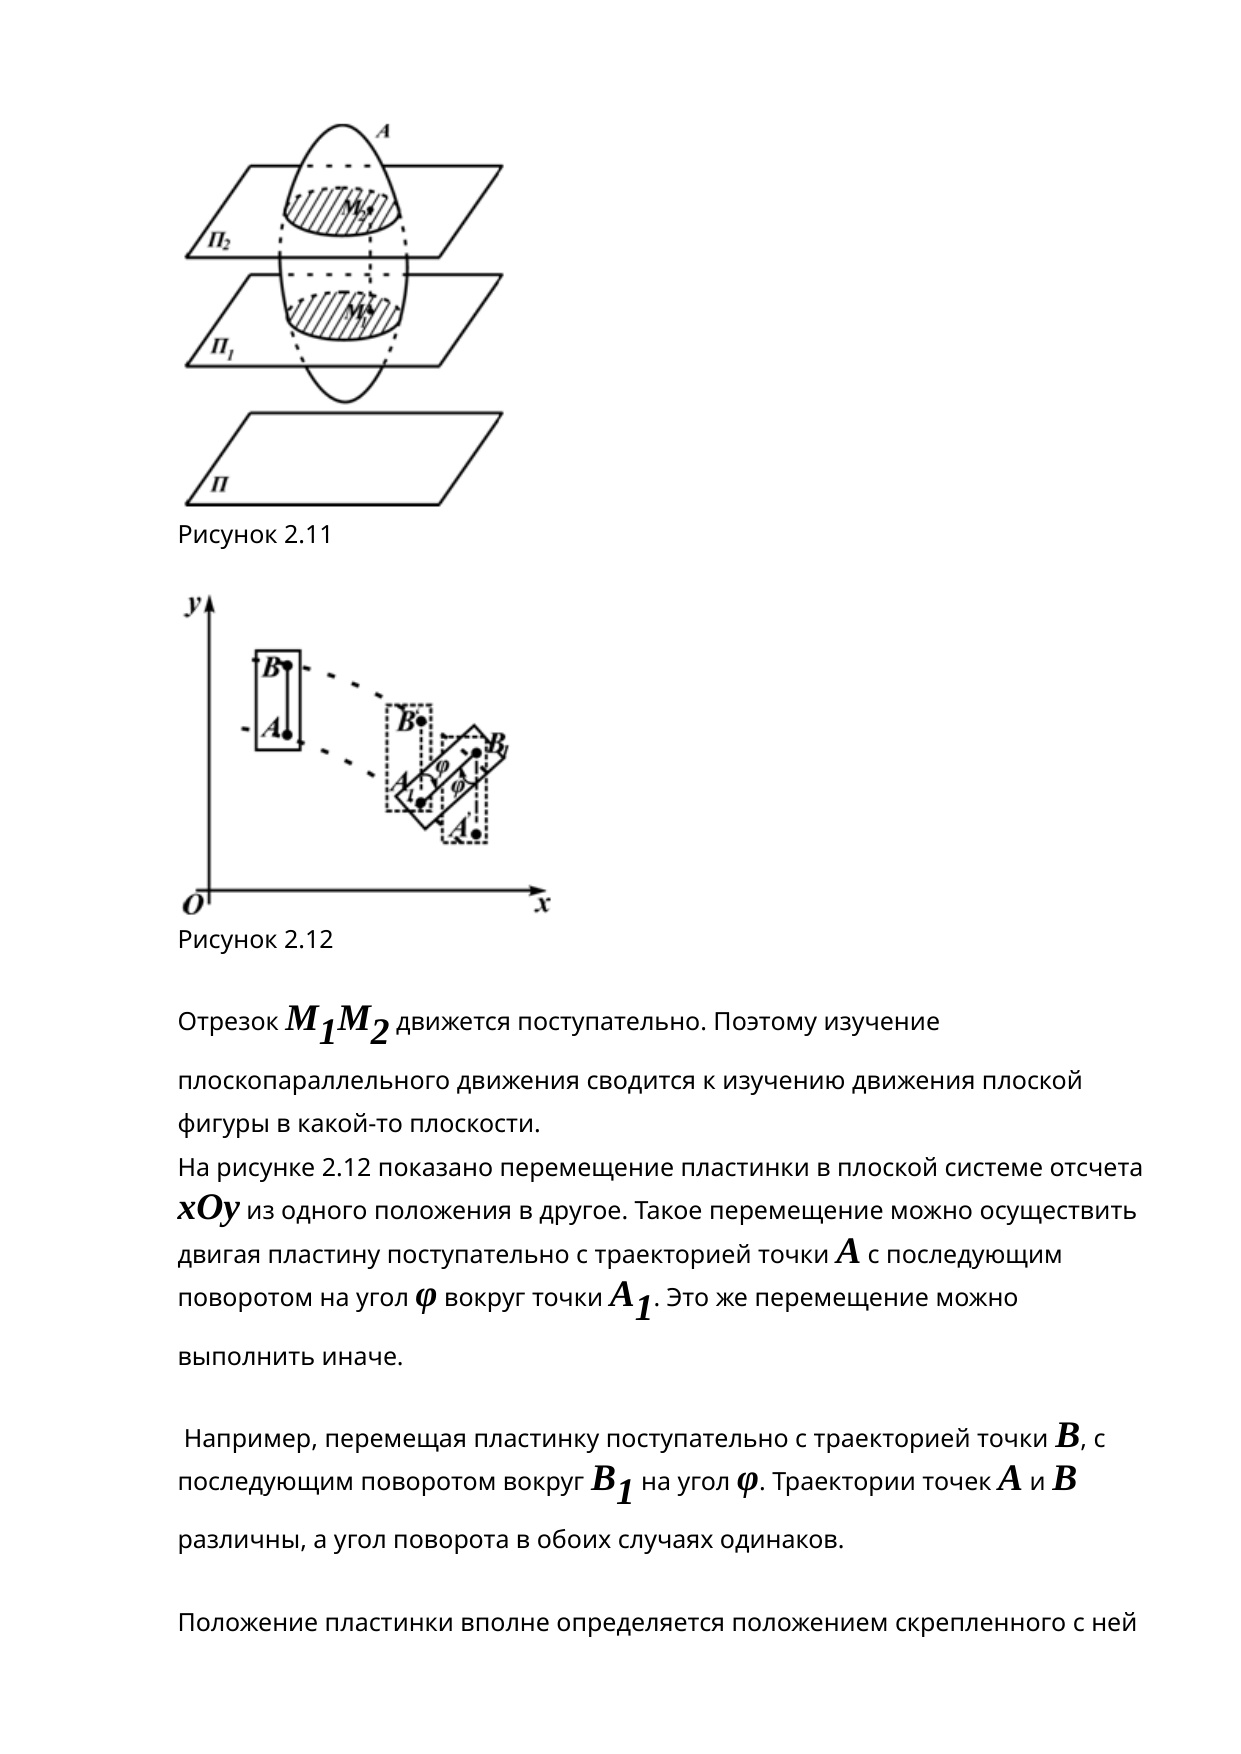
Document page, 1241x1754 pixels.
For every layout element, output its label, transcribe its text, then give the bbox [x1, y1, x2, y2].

text Рисунок 2.12 [177, 917, 1152, 956]
text Рисунок 2.11 [177, 512, 1152, 551]
picture [177, 118, 507, 513]
text Отрезок M1M2 движется поступательно. Поэтому изучение плоскопараллельного движения сводится к изучению движения плоской фигуры в какой-то плоскости. [177, 995, 1152, 1140]
text На рисунке 2.12 показано перемещение пластинки в плоской системе отсчета xOy из одного положения в другое. Такое перемещение можно осуществить двигая пластину поступательно с траекторией точки A с последующим поворотом на угол φ вокруг точки A1. Это же перемещение можно выполнить иначе. [177, 1140, 1152, 1372]
picture [177, 590, 554, 918]
text Например, перемещая пластинку поступательно с траекторией точки B, с последующим поворотом вокруг B1 на угол φ. Траектории точек A и B различны, а угол поворота в обоих случаях одинаков. [177, 1411, 1152, 1556]
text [177, 1595, 1152, 1639]
